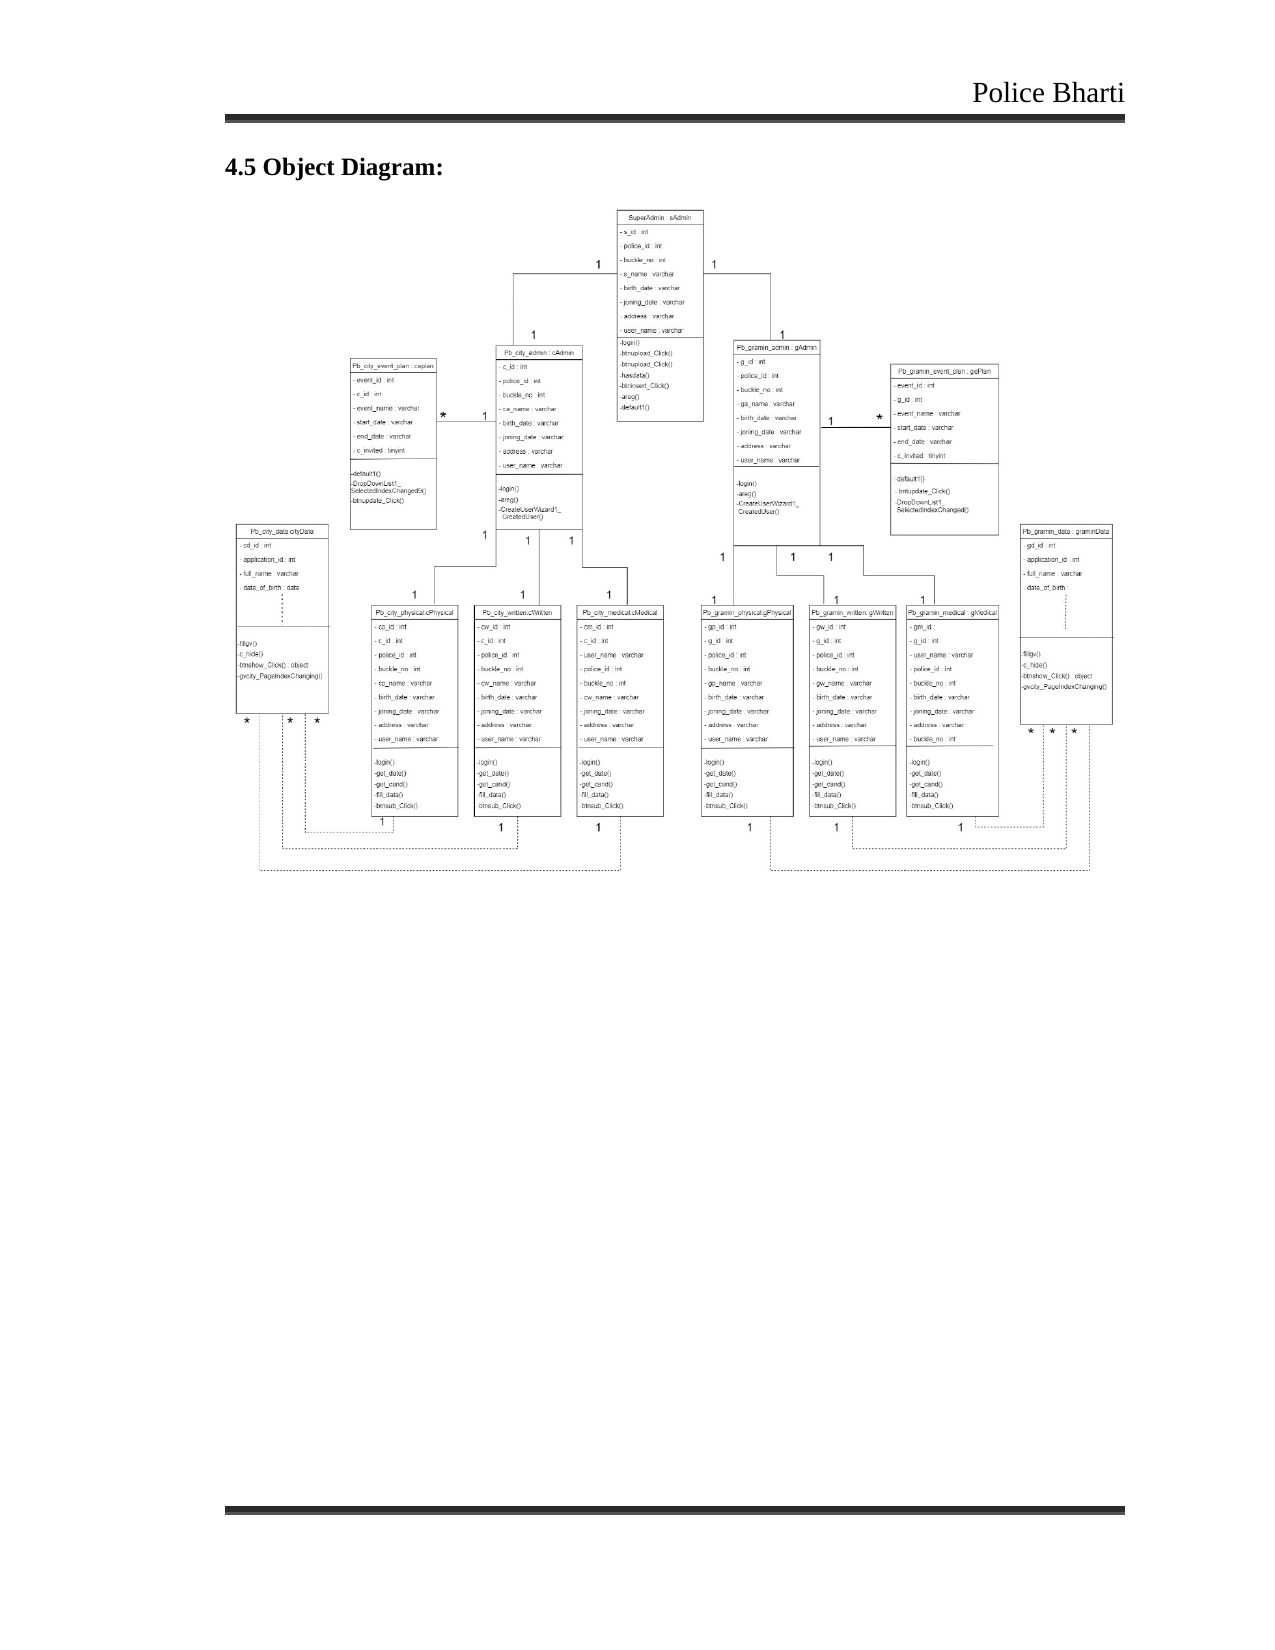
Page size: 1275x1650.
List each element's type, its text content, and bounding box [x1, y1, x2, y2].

text 4.5 Object Diagram: [225, 152, 1125, 181]
picture [225, 199, 1125, 882]
